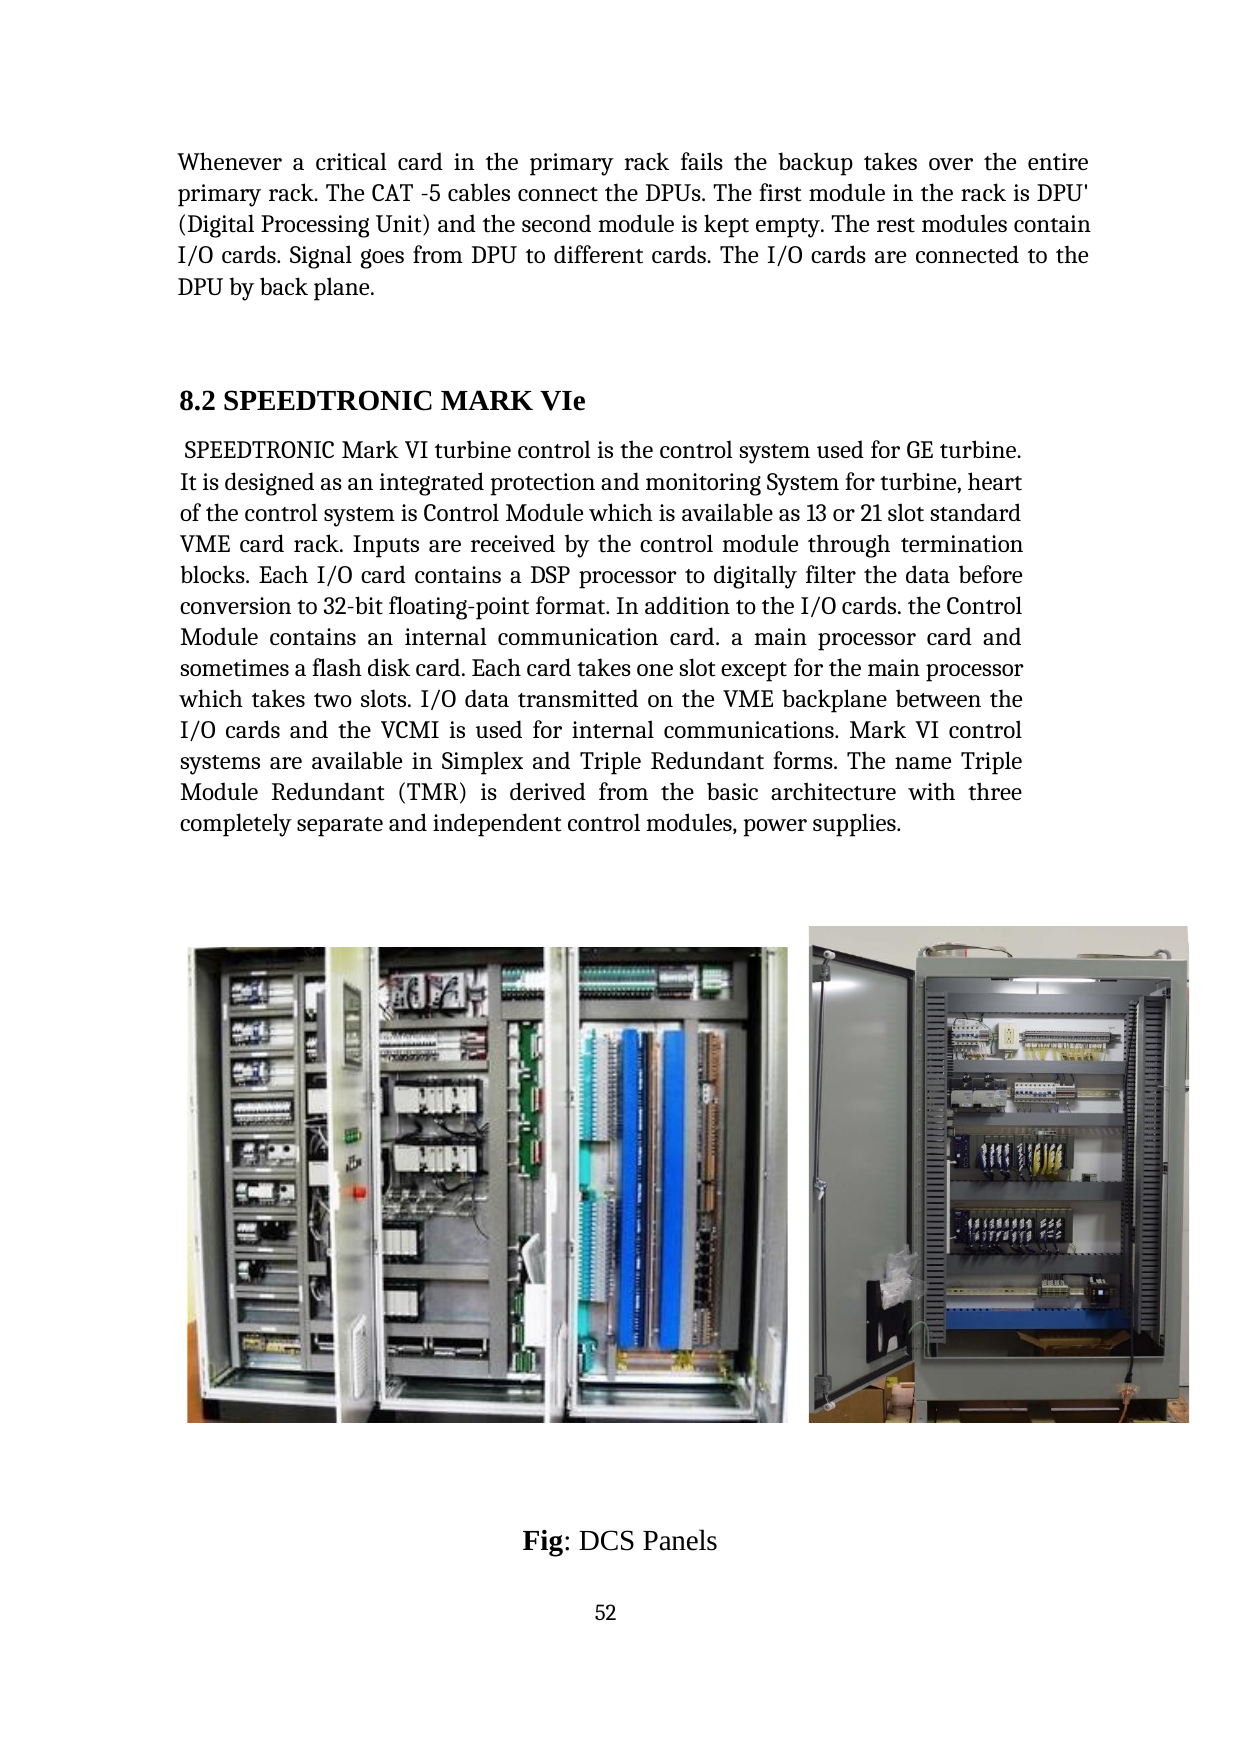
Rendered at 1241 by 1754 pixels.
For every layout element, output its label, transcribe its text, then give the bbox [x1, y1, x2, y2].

picture [187, 947, 788, 1423]
subtitle 8.2 SPEEDTRONIC MARK VIe [157, 383, 1107, 417]
text Whenever a critical card in the primary rack fails the backup takes over the entire primary rack. The CAT -5 cables connect the DPUs. The first module in the rack is DPU' (Digital Processing Unit) and the second module is kept empty. The rest modules contain I/O cards. Signal goes from DPU to different cards. The I/O cards are connected to the DPU by back plane. [177, 148, 1091, 301]
picture [808, 926, 1190, 1423]
text Fig: DCS Panels [157, 1523, 1083, 1557]
text SPEEDTRONIC Mark VI turbine control is the control system used for GE turbine. It is designed as an integrated protection and monitoring System for turbine, heart of the control system is Control Module which is available as 13 or 21 slot standard VME card rack. Inputs are received by the control module through termination blocks. Each I/O card contains a DSP processor to digitally filter the data before conversion to 32-bit floating-point format. In addition to the I/O cards. the Control Module contains an internal communication card. a main processor card and sometimes a flash disk card. Each card takes one slot except for the main processor which takes two slots. I/O data transmitted on the VME backplane between the I/O cards and the VCMI is used for internal communications. Mark VI control systems are available in Simplex and Triple Redundant forms. The name Triple Module Redundant (TMR) is derived from the basic architecture with three completely separate and independent control modules, power supplies. [180, 436, 1023, 838]
